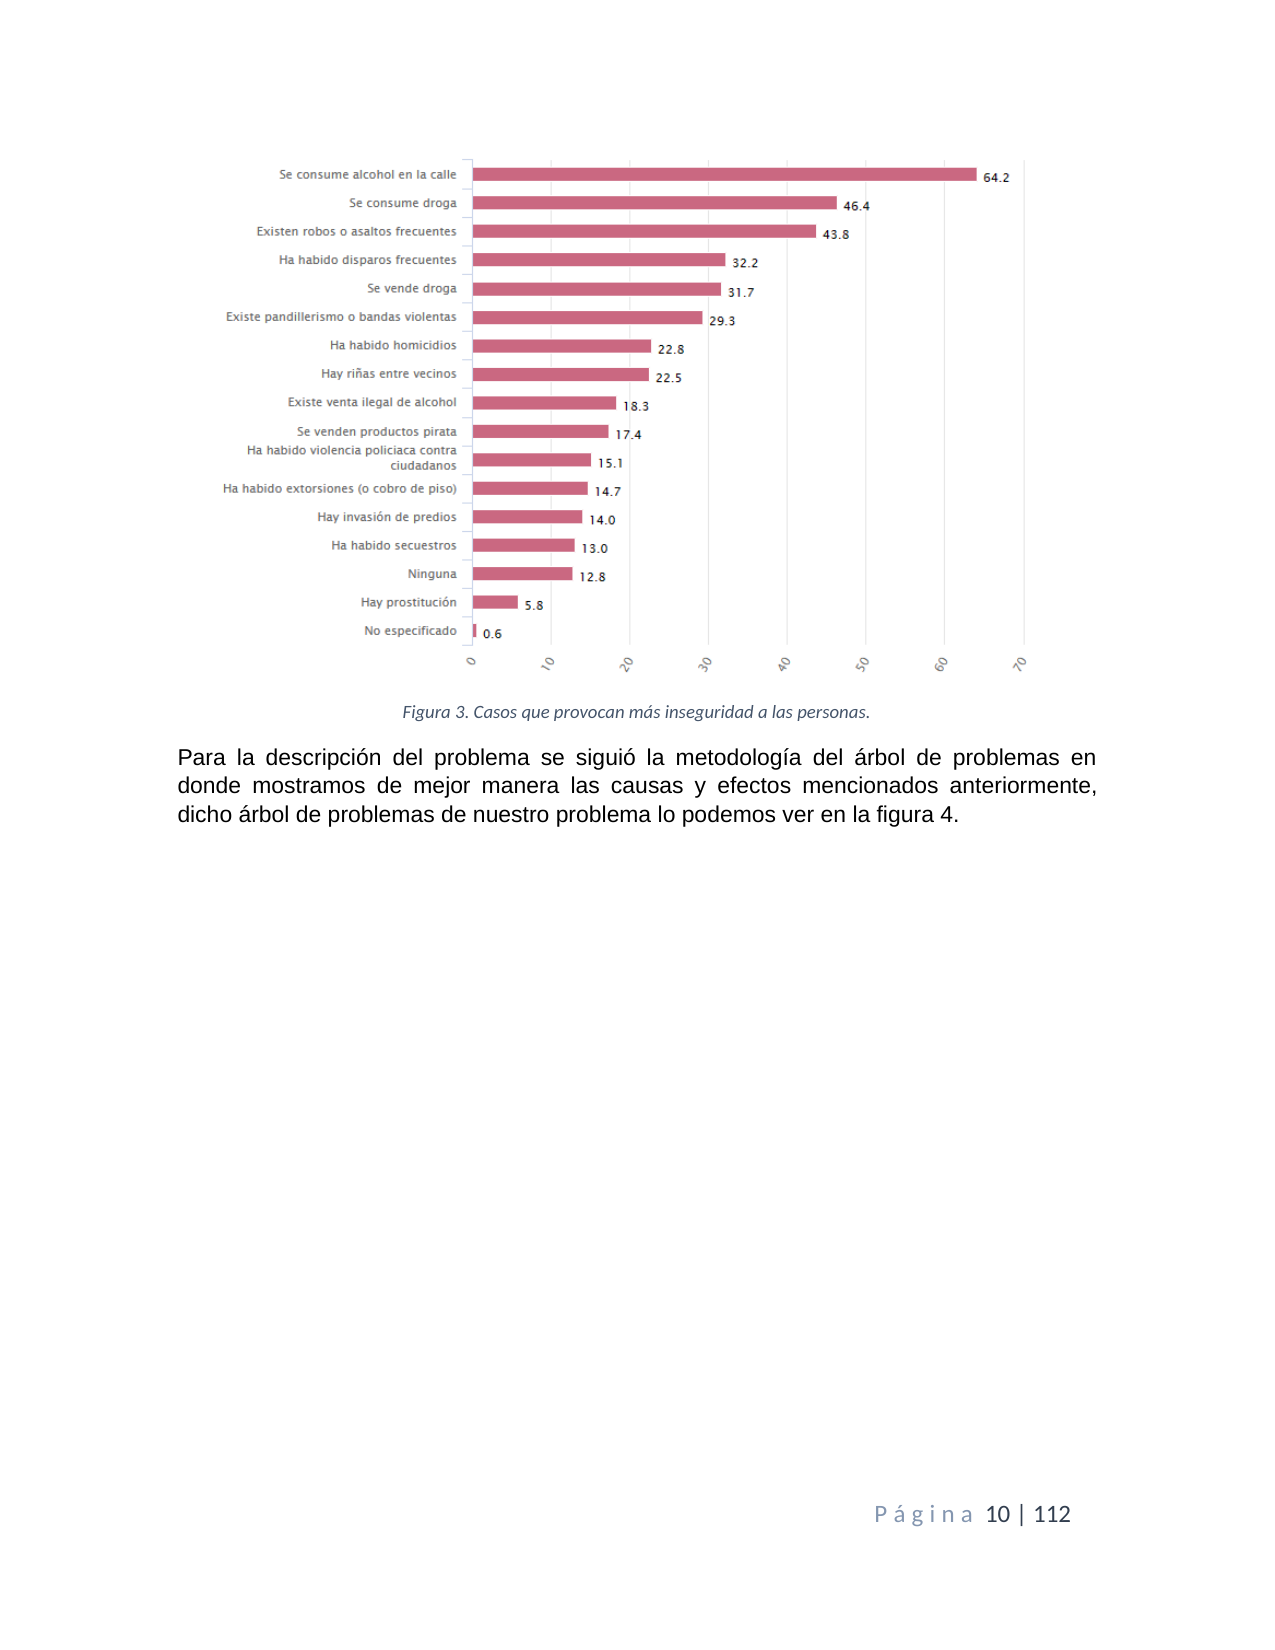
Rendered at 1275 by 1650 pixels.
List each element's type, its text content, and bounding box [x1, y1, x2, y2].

text Para la descripción del problema se siguió la metodología del árbol de problemas en donde mostramos de mejor manera las causas y efectos mencionados anteriormente, dicho árbol de problemas de nuestro problema lo podemos ver en la figura 4. [177, 744, 1098, 827]
picture [212, 147, 1063, 682]
text Figura 3. Casos que provocan más inseguridad a las personas. [177, 700, 1098, 723]
